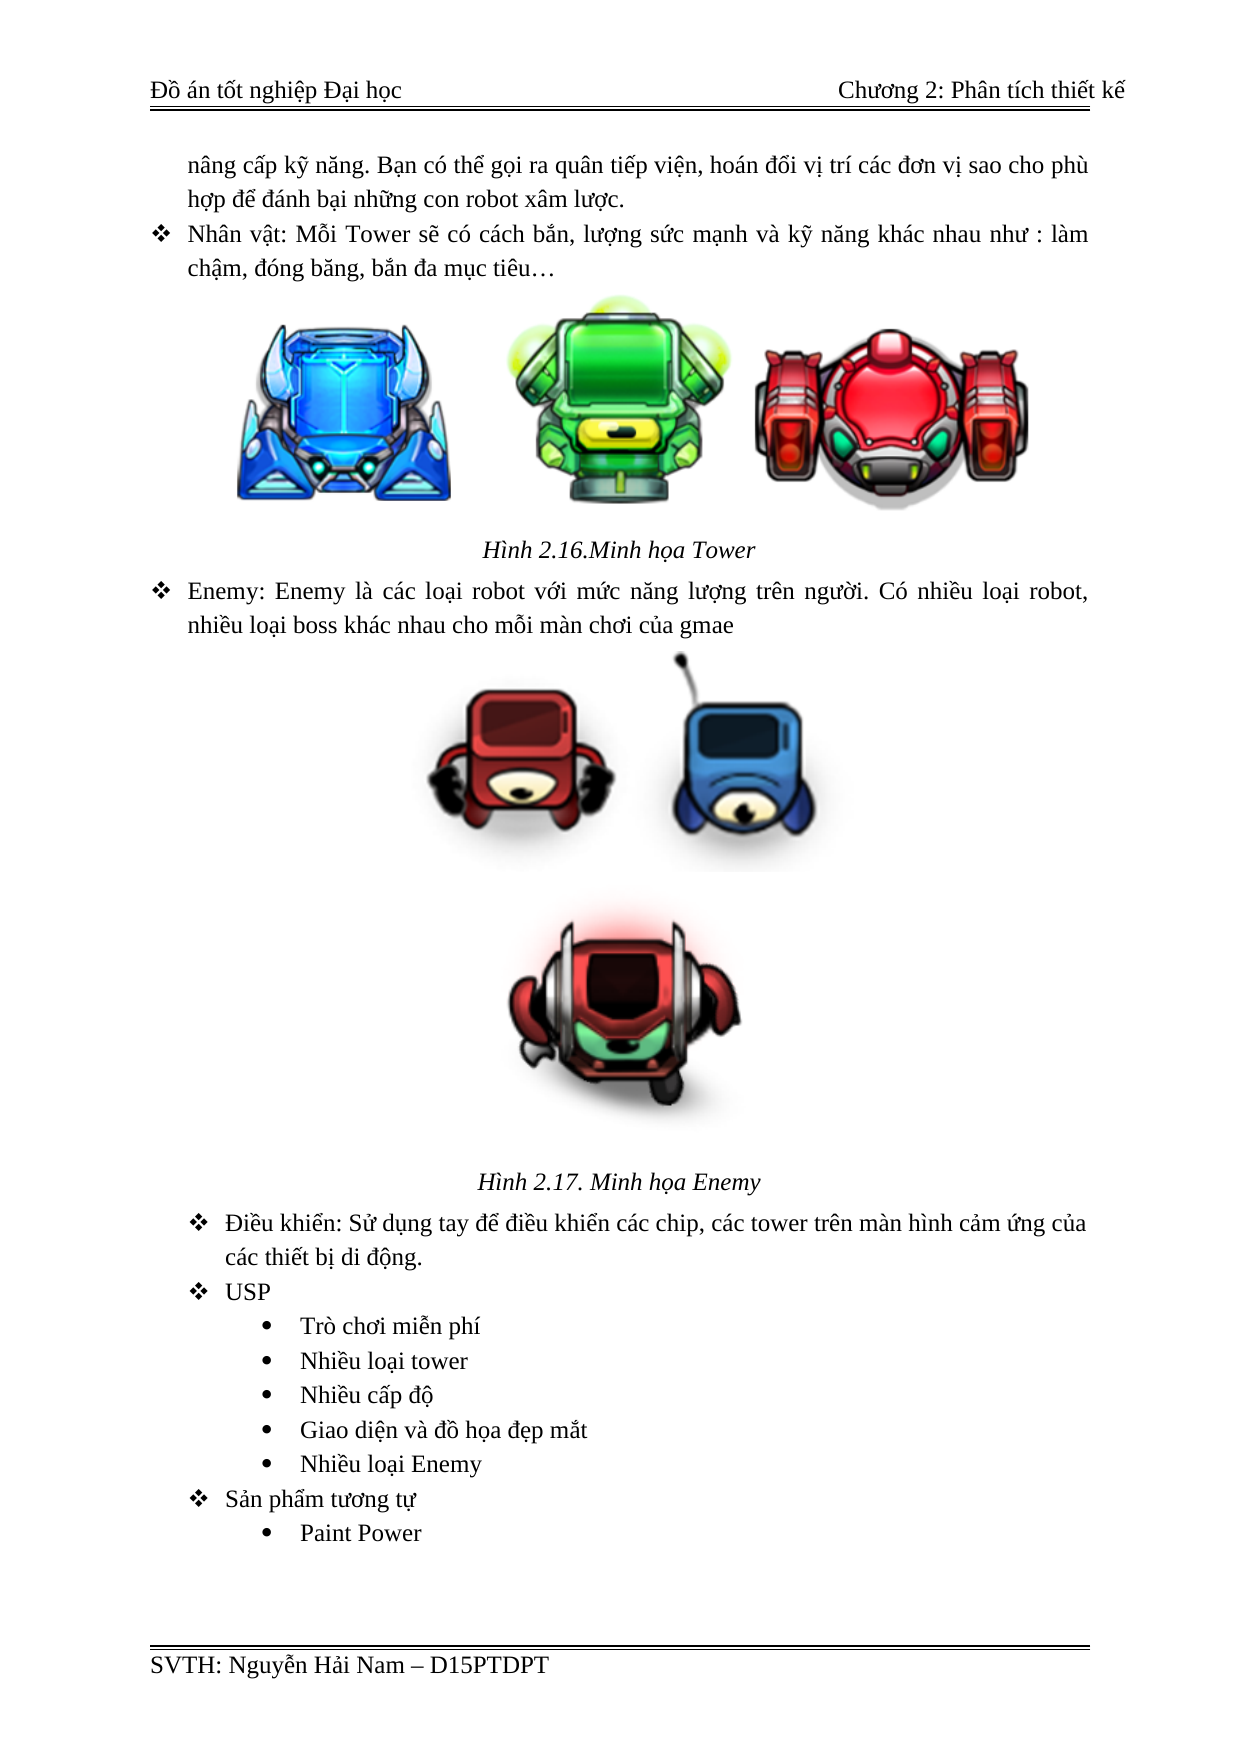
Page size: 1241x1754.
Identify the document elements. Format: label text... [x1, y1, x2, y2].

text Hình 2.16.Minh họa Tower [150, 535, 1090, 564]
list Paint Power [262, 1518, 1090, 1547]
list Nhân vật: Mỗi Tower sẽ có cách bắn, lượng sức mạnh và kỹ năng khác nhau như : làm chậm, đóng băng, bắn đa mục tiêu… [150, 219, 1090, 282]
picture [386, 651, 854, 872]
text Hình 2.17. Minh họa Enemy [150, 1167, 1090, 1196]
list Nhiều loại tower [262, 1346, 1090, 1375]
list Trò chơi miễn phí [262, 1311, 1090, 1340]
picture [482, 884, 758, 1156]
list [150, 150, 1090, 213]
list Sản phẩm tương tự [187, 1484, 1090, 1513]
picture [190, 294, 1050, 524]
list Điều khiển: Sử dụng tay để điều khiển các chip, các tower trên màn hình cảm ứng của các thiết bị di động. [187, 1208, 1090, 1271]
list Giao diện và đồ họa đẹp mắt [262, 1415, 1090, 1444]
list Enemy: Enemy là các loại robot với mức năng lượng trên người. Có nhiều loại robot, nhiều loại boss khác nhau cho mỗi màn chơi của gmae [150, 576, 1090, 639]
list Nhiều cấp độ [262, 1380, 1090, 1409]
list USP [187, 1277, 1090, 1306]
list Nhiều loại Enemy [262, 1449, 1090, 1478]
